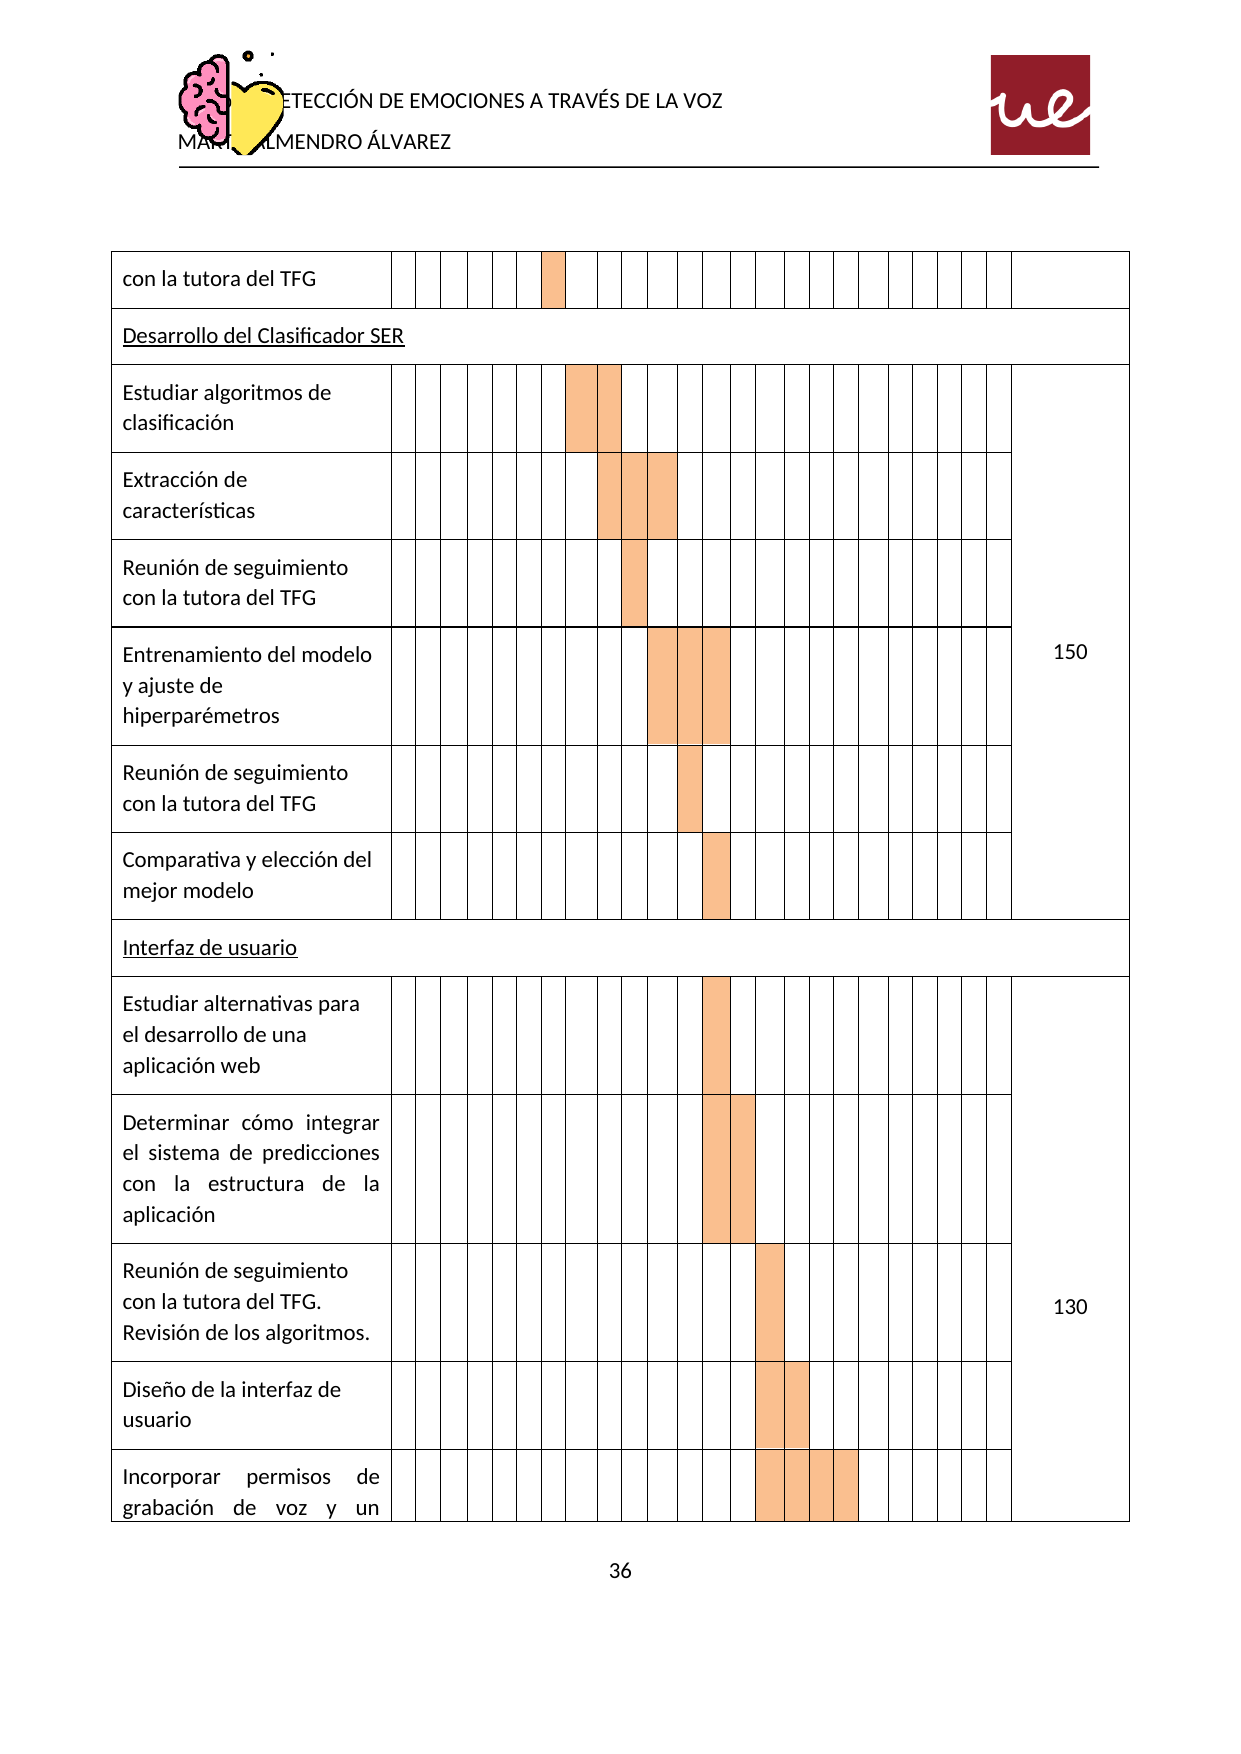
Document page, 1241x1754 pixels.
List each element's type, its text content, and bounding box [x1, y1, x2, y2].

table_cell [913, 1362, 937, 1448]
table_cell [987, 453, 1011, 539]
table_cell [703, 1450, 730, 1521]
table_cell 130 [1012, 977, 1129, 1521]
table_cell [622, 365, 647, 452]
table_cell [938, 1362, 961, 1448]
table_cell [441, 1362, 467, 1448]
table_cell [756, 833, 784, 919]
table_cell [913, 365, 937, 452]
table_cell [834, 1450, 858, 1521]
table_cell [938, 833, 961, 919]
table_cell [517, 1362, 541, 1448]
table_cell [566, 540, 597, 626]
table_cell [441, 1244, 467, 1361]
table_cell [648, 833, 677, 919]
table_cell [392, 453, 415, 539]
table_cell [756, 628, 784, 744]
table_cell [517, 1244, 541, 1361]
table_cell [598, 628, 621, 744]
table_cell [648, 453, 677, 539]
table_cell [810, 1244, 833, 1361]
table_cell [416, 1362, 440, 1448]
table_cell [392, 628, 415, 744]
table_cell [731, 833, 755, 919]
table_cell [566, 1362, 597, 1448]
table_cell [416, 365, 440, 452]
table_cell [441, 453, 467, 539]
table_cell [648, 1244, 677, 1361]
table_cell [938, 746, 961, 832]
table_cell [834, 540, 858, 626]
table_cell [566, 365, 597, 452]
table_cell [938, 628, 961, 744]
table_cell [731, 1095, 755, 1243]
table_cell [859, 977, 888, 1094]
table_cell [468, 1450, 492, 1521]
table_cell Interfaz de usuario [112, 920, 1129, 976]
table_cell [598, 833, 621, 919]
table_cell [938, 540, 961, 626]
table_cell [648, 365, 677, 452]
table_cell [517, 365, 541, 452]
table_cell [810, 628, 833, 744]
table_cell [598, 252, 621, 308]
table_cell [810, 365, 833, 452]
table_cell [678, 540, 702, 626]
table_cell [416, 1095, 440, 1243]
table_cell [416, 453, 440, 539]
table_cell [517, 1095, 541, 1243]
table_cell [598, 1095, 621, 1243]
table_cell [785, 453, 809, 539]
table_cell [566, 252, 597, 308]
table_cell [678, 746, 702, 832]
picture [990, 55, 1091, 155]
table_cell [441, 365, 467, 452]
table_cell [834, 833, 858, 919]
table_cell [987, 977, 1011, 1094]
table_cell [468, 1244, 492, 1361]
table_cell [493, 1095, 516, 1243]
table_cell [542, 977, 565, 1094]
table_cell [834, 1095, 858, 1243]
table_cell [493, 252, 516, 308]
table_cell Reunión de seguimiento con la tutora del TFG [112, 540, 391, 626]
table_cell [678, 1450, 702, 1521]
table_cell [678, 977, 702, 1094]
table_cell [834, 1244, 858, 1361]
table_cell [938, 977, 961, 1094]
table_cell [859, 833, 888, 919]
table_cell [889, 977, 912, 1094]
table_cell [493, 977, 516, 1094]
table_cell [859, 252, 888, 308]
table_cell [598, 365, 621, 452]
table_cell [889, 1244, 912, 1361]
table_cell [731, 540, 755, 626]
table_cell [987, 365, 1011, 452]
table_cell [493, 628, 516, 744]
table_cell [566, 453, 597, 539]
table_cell [678, 453, 702, 539]
table_cell [756, 365, 784, 452]
table_cell [468, 1095, 492, 1243]
table_cell [566, 628, 597, 744]
table_cell [938, 453, 961, 539]
table_cell [859, 365, 888, 452]
table_cell [622, 252, 647, 308]
table_cell [468, 365, 492, 452]
table_cell [416, 833, 440, 919]
table_cell [441, 1095, 467, 1243]
table_cell [889, 1450, 912, 1521]
table_cell [962, 628, 986, 744]
table_cell [648, 628, 677, 744]
table_cell [731, 1244, 755, 1361]
table_cell [517, 453, 541, 539]
table_cell [987, 540, 1011, 626]
table_cell [889, 540, 912, 626]
table_cell [703, 1095, 730, 1243]
table_cell [542, 365, 565, 452]
table_cell [468, 746, 492, 832]
table_cell [678, 833, 702, 919]
table_cell [913, 252, 937, 308]
table_cell [785, 977, 809, 1094]
table_cell [598, 1450, 621, 1521]
table_cell [938, 365, 961, 452]
table_cell [859, 746, 888, 832]
table_cell [648, 977, 677, 1094]
table_cell [962, 365, 986, 452]
table_cell Comparativa y elección del mejor modelo [112, 833, 391, 919]
table_cell [598, 1362, 621, 1448]
table_cell [392, 365, 415, 452]
table_cell [913, 1244, 937, 1361]
table_cell [566, 746, 597, 832]
table_cell [542, 540, 565, 626]
table_cell [598, 1244, 621, 1361]
table_cell [938, 1450, 961, 1521]
table_cell [622, 977, 647, 1094]
table_cell [962, 746, 986, 832]
table_cell [785, 833, 809, 919]
table_cell [598, 453, 621, 539]
table_cell [859, 1244, 888, 1361]
table_cell [392, 746, 415, 832]
table_cell [416, 1450, 440, 1521]
table_cell [678, 365, 702, 452]
table_cell [703, 365, 730, 452]
table_cell [834, 628, 858, 744]
table_cell [962, 1450, 986, 1521]
table_cell [622, 1450, 647, 1521]
table_cell [731, 1362, 755, 1448]
table_cell [834, 453, 858, 539]
table_cell [648, 252, 677, 308]
table_cell [834, 977, 858, 1094]
table_cell [468, 453, 492, 539]
table_cell [987, 833, 1011, 919]
table_cell [493, 1244, 516, 1361]
table_cell [648, 746, 677, 832]
table_cell [756, 1244, 784, 1361]
table_cell Entrenamiento del modelo y ajuste de hiperparémetros [112, 628, 391, 744]
table_cell [834, 252, 858, 308]
table_cell [392, 540, 415, 626]
table_cell [913, 1450, 937, 1521]
table_cell [938, 1095, 961, 1243]
table_cell Reunión de seguimiento con la tutora del TFG. Revisión de los algoritmos. [112, 1244, 391, 1361]
table_cell [392, 252, 415, 308]
table_cell [731, 453, 755, 539]
table_cell [703, 252, 730, 308]
table_cell [468, 1362, 492, 1448]
table_cell [703, 628, 730, 744]
table_cell [785, 252, 809, 308]
table_cell [756, 1450, 784, 1521]
table_cell [648, 1450, 677, 1521]
table_cell [913, 977, 937, 1094]
table_cell [962, 1244, 986, 1361]
table_cell [517, 628, 541, 744]
table_cell [542, 1450, 565, 1521]
table_cell [493, 453, 516, 539]
table_cell [416, 746, 440, 832]
table_cell [678, 1095, 702, 1243]
table_cell [542, 1095, 565, 1243]
table_cell [566, 1450, 597, 1521]
table_cell [648, 1362, 677, 1448]
table_cell [810, 540, 833, 626]
table_cell [598, 746, 621, 832]
table_cell [810, 746, 833, 832]
table_cell [703, 453, 730, 539]
table_cell [441, 833, 467, 919]
table_cell [416, 252, 440, 308]
table_cell [703, 1362, 730, 1448]
table_cell [392, 977, 415, 1094]
table_cell [962, 453, 986, 539]
table_cell [785, 365, 809, 452]
table_cell [756, 1095, 784, 1243]
table_cell [703, 833, 730, 919]
table_cell [859, 1450, 888, 1521]
table_cell [785, 746, 809, 832]
table_cell [962, 1362, 986, 1448]
table_cell [441, 746, 467, 832]
table_cell Reunión de seguimiento con la tutora del TFG [112, 252, 391, 308]
table_cell [703, 977, 730, 1094]
table_cell [987, 1095, 1011, 1243]
table_cell [416, 1244, 440, 1361]
table_cell [392, 1244, 415, 1361]
table_cell Desarrollo del Clasificador SER [112, 309, 1129, 364]
table_cell [468, 977, 492, 1094]
table_cell [703, 746, 730, 832]
table_cell [493, 1450, 516, 1521]
table_cell [441, 628, 467, 744]
table_cell [785, 1362, 809, 1448]
table_cell [859, 453, 888, 539]
table_cell [731, 977, 755, 1094]
table_cell [598, 540, 621, 626]
table_cell [566, 1244, 597, 1361]
table_cell [648, 1095, 677, 1243]
table_cell [703, 1244, 730, 1361]
table_cell [834, 746, 858, 832]
table_cell [441, 1450, 467, 1521]
table_cell [756, 746, 784, 832]
table_cell [859, 628, 888, 744]
table_cell [622, 1095, 647, 1243]
table_cell [938, 1244, 961, 1361]
table_cell [810, 252, 833, 308]
table_cell [622, 1244, 647, 1361]
table_cell [987, 1244, 1011, 1361]
table_cell Reunión de seguimiento con la tutora del TFG [112, 746, 391, 832]
table_cell [566, 833, 597, 919]
table_cell [810, 1362, 833, 1448]
table_cell [493, 746, 516, 832]
table_cell [834, 365, 858, 452]
table_cell [785, 540, 809, 626]
table_cell [468, 540, 492, 626]
table_cell [416, 977, 440, 1094]
table_cell [731, 1450, 755, 1521]
table_cell [810, 1095, 833, 1243]
table_cell [859, 1095, 888, 1243]
table_cell [889, 833, 912, 919]
table_cell [785, 1450, 809, 1521]
table_cell [648, 540, 677, 626]
table_cell [392, 1095, 415, 1243]
table_cell [913, 453, 937, 539]
table_cell [913, 746, 937, 832]
table_cell [622, 540, 647, 626]
table_cell [889, 252, 912, 308]
table_cell [859, 1362, 888, 1448]
table_cell [756, 1362, 784, 1448]
table_cell Diseño de la interfaz de usuario [112, 1362, 391, 1448]
table_cell [962, 252, 986, 308]
table_cell [785, 1244, 809, 1361]
table_cell [441, 977, 467, 1094]
table_cell [566, 1095, 597, 1243]
table_cell [987, 628, 1011, 744]
table_cell [810, 977, 833, 1094]
table_cell [678, 1244, 702, 1361]
table_cell [493, 365, 516, 452]
table_cell [889, 628, 912, 744]
table_cell [889, 365, 912, 452]
table_cell [756, 252, 784, 308]
table_cell [678, 1362, 702, 1448]
table_cell [566, 977, 597, 1094]
table_cell [913, 540, 937, 626]
table_cell [517, 746, 541, 832]
table_cell [756, 977, 784, 1094]
table_cell [913, 628, 937, 744]
table_cell [392, 1362, 415, 1448]
table_cell [834, 1362, 858, 1448]
table_cell [962, 833, 986, 919]
table_cell [678, 628, 702, 744]
table_cell [542, 746, 565, 832]
table_cell [542, 628, 565, 744]
table_cell [441, 540, 467, 626]
table_cell [517, 540, 541, 626]
table_cell [493, 833, 516, 919]
table_cell [810, 833, 833, 919]
table_cell [517, 252, 541, 308]
table_cell [731, 746, 755, 832]
table_cell [889, 1095, 912, 1243]
table_cell [678, 252, 702, 308]
table_cell [810, 453, 833, 539]
table_cell [889, 453, 912, 539]
table_cell [542, 833, 565, 919]
table_cell [962, 1095, 986, 1243]
table_cell [468, 628, 492, 744]
table_cell [392, 833, 415, 919]
table_cell [622, 833, 647, 919]
table_cell [468, 833, 492, 919]
table_cell [517, 833, 541, 919]
table_cell [542, 252, 565, 308]
table_cell [493, 540, 516, 626]
table_cell [889, 1362, 912, 1448]
table_cell Extracción de características [112, 453, 391, 539]
table_cell [962, 540, 986, 626]
table_cell [622, 1362, 647, 1448]
table_cell [598, 977, 621, 1094]
table_cell [542, 453, 565, 539]
table_cell [542, 1244, 565, 1361]
table_cell [441, 252, 467, 308]
table_cell [962, 977, 986, 1094]
table_cell 150 [1012, 365, 1129, 919]
table_cell Determinar cómo integrar el sistema de predicciones con la estructura de la aplicación [112, 1095, 391, 1243]
table_cell [622, 453, 647, 539]
table_cell [731, 365, 755, 452]
table_cell [987, 1362, 1011, 1448]
table_cell [987, 1450, 1011, 1521]
table_cell [622, 628, 647, 744]
table_cell [913, 833, 937, 919]
table_cell [756, 453, 784, 539]
table_cell [731, 252, 755, 308]
table_cell [517, 1450, 541, 1521]
table_cell [416, 540, 440, 626]
table_cell [785, 628, 809, 744]
table_cell [517, 977, 541, 1094]
table_cell [622, 746, 647, 832]
table_cell [731, 628, 755, 744]
picture [177, 50, 284, 154]
table_cell [987, 746, 1011, 832]
table_cell Estudiar alternativas para el desarrollo de una aplicación web [112, 977, 391, 1094]
table_cell [889, 746, 912, 832]
table_cell [416, 628, 440, 744]
table_cell [468, 252, 492, 308]
table_cell [938, 252, 961, 308]
table_cell [785, 1095, 809, 1243]
table_cell [859, 540, 888, 626]
table_cell [493, 1362, 516, 1448]
table_cell [987, 252, 1011, 308]
table_cell [913, 1095, 937, 1243]
table_cell [542, 1362, 565, 1448]
table_cell [703, 540, 730, 626]
table_cell [810, 1450, 833, 1521]
table_cell [756, 540, 784, 626]
table_cell [392, 1450, 415, 1521]
table_cell Estudiar algoritmos de clasificación [112, 365, 391, 452]
